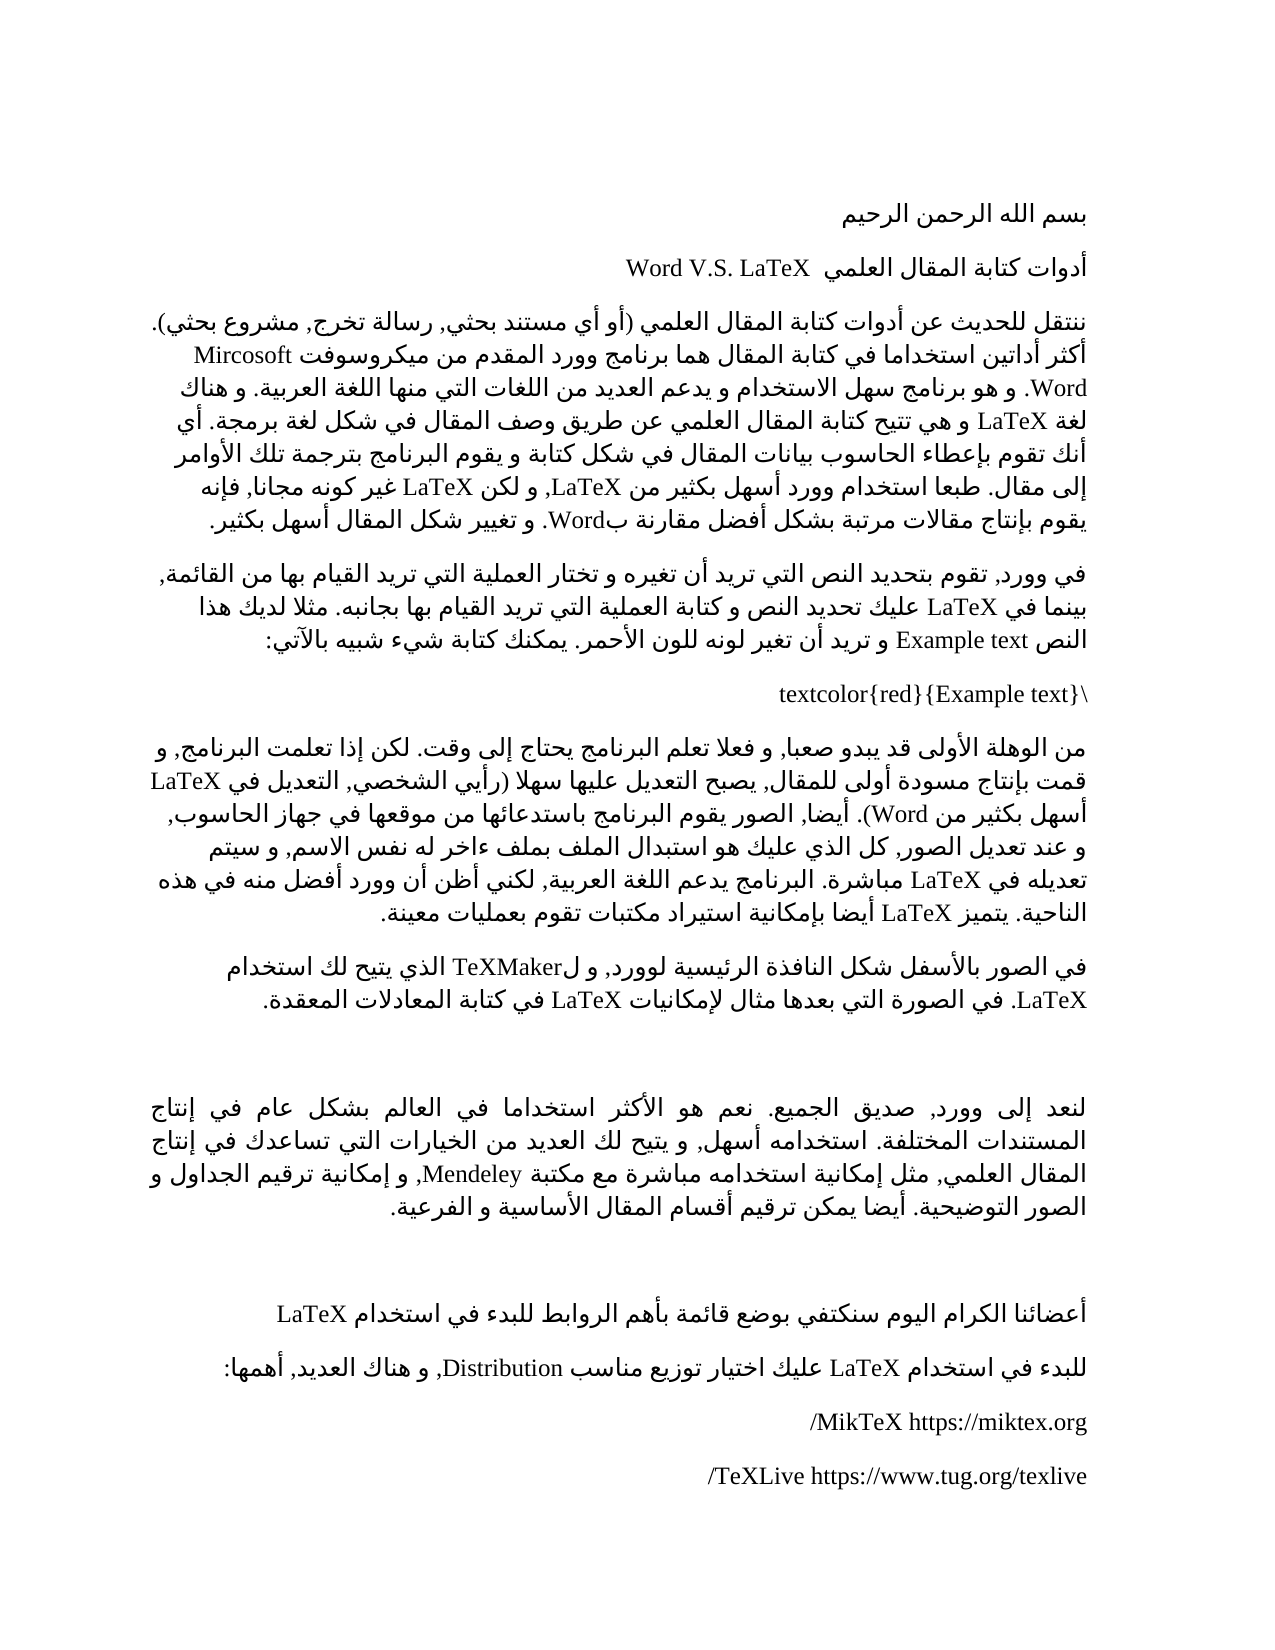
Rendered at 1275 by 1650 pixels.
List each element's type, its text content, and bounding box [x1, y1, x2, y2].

text TeXLive https://www.tug.org/texlive/ [150, 1461, 1087, 1490]
text أعضائنا الكرام اليوم سنكتفي بوضع قائمة بأهم الروابط للبدء في استخدام LaTeX [150, 1299, 1087, 1328]
text بسم الله الرحمن الرحيم [150, 199, 1087, 228]
text MikTeX https://miktex.org/ [150, 1407, 1087, 1436]
text للبدء في استخدام LaTeX عليك اختيار توزيع مناسب Distribution, و هناك العديد, أهمها: [150, 1353, 1087, 1382]
text لنعد إلى وورد, صديق الجميع. نعم هو الأكثر استخداما في العالم بشكل عام في إنتاج المستندات المختلفة. استخدامه أسهل, و يتيح لك العديد من الخيارات التي تساعدك في إنتاج المقال العلمي, مثل إمكانية استخدامه مباشرة مع مكتبة Mendeley, و إمكانية ترقيم الجداول و الصور التوضيحية. أيضا يمكن ترقيم أقسام المقال الأساسية و الفرعية. [150, 1093, 1087, 1221]
text في وورد, تقوم بتحديد النص التي تريد أن تغيره و تختار العملية التي تريد القيام بها من القائمة, بينما في LaTeX عليك تحديد النص و كتابة العملية التي تريد القيام بها بجانبه. مثلا لديك هذا النص Example text و تريد أن تغير لونه للون الأحمر. يمكنك كتابة شيء شبيه بالآتي: [150, 559, 1087, 654]
text أدوات كتابة المقال العلمي Word V.S. LaTeX [150, 253, 1087, 282]
text من الوهلة الأولى قد يبدو صعبا, و فعلا تعلم البرنامج يحتاج إلى وقت. لكن إذا تعلمت البرنامج, و قمت بإنتاج مسودة أولى للمقال, يصبح التعديل عليها سهلا (رأيي الشخصي, التعديل في LaTeX أسهل بكثير من Word). أيضا, الصور يقوم البرنامج باستدعائها من موقعها في جهاز الحاسوب, و عند تعديل الصور, كل الذي عليك هو استبدال الملف بملف ءاخر له نفس الاسم, و سيتم تعديله في LaTeX مباشرة. البرنامج يدعم اللغة العربية, لكني أظن أن وورد أفضل منه في هذه الناحية. يتميز LaTeX أيضا بإمكانية استيراد مكتبات تقوم بعمليات معينة. [150, 733, 1087, 927]
text \textcolor{red}{Example text} [150, 679, 1087, 708]
text ننتقل للحديث عن أدوات كتابة المقال العلمي (أو أي مستند بحثي, رسالة تخرج, مشروع بحثي). أكثر أداتين استخداما في كتابة المقال هما برنامج وورد المقدم من ميكروسوفت Mircosoft Word. و هو برنامج سهل الاستخدام و يدعم العديد من اللغات التي منها اللغة العربية. و هناك لغة LaTeX و هي تتيح كتابة المقال العلمي عن طريق وصف المقال في شكل لغة برمجة. أي أنك تقوم بإعطاء الحاسوب بيانات المقال في شكل كتابة و يقوم البرنامج بترجمة تلك الأوامر إلى مقال. طبعا استخدام وورد أسهل بكثير من LaTeX, و لكن LaTeX غير كونه مجانا, فإنه يقوم بإنتاج مقالات مرتبة بشكل أفضل مقارنة بWord. و تغيير شكل المقال أسهل بكثير. [150, 307, 1087, 534]
text في الصور بالأسفل شكل النافذة الرئيسية لوورد, و لTeXMaker الذي يتيح لك استخدام LaTeX. في الصورة التي بعدها مثال لإمكانيات LaTeX في كتابة المعادلات المعقدة. [150, 952, 1087, 1014]
